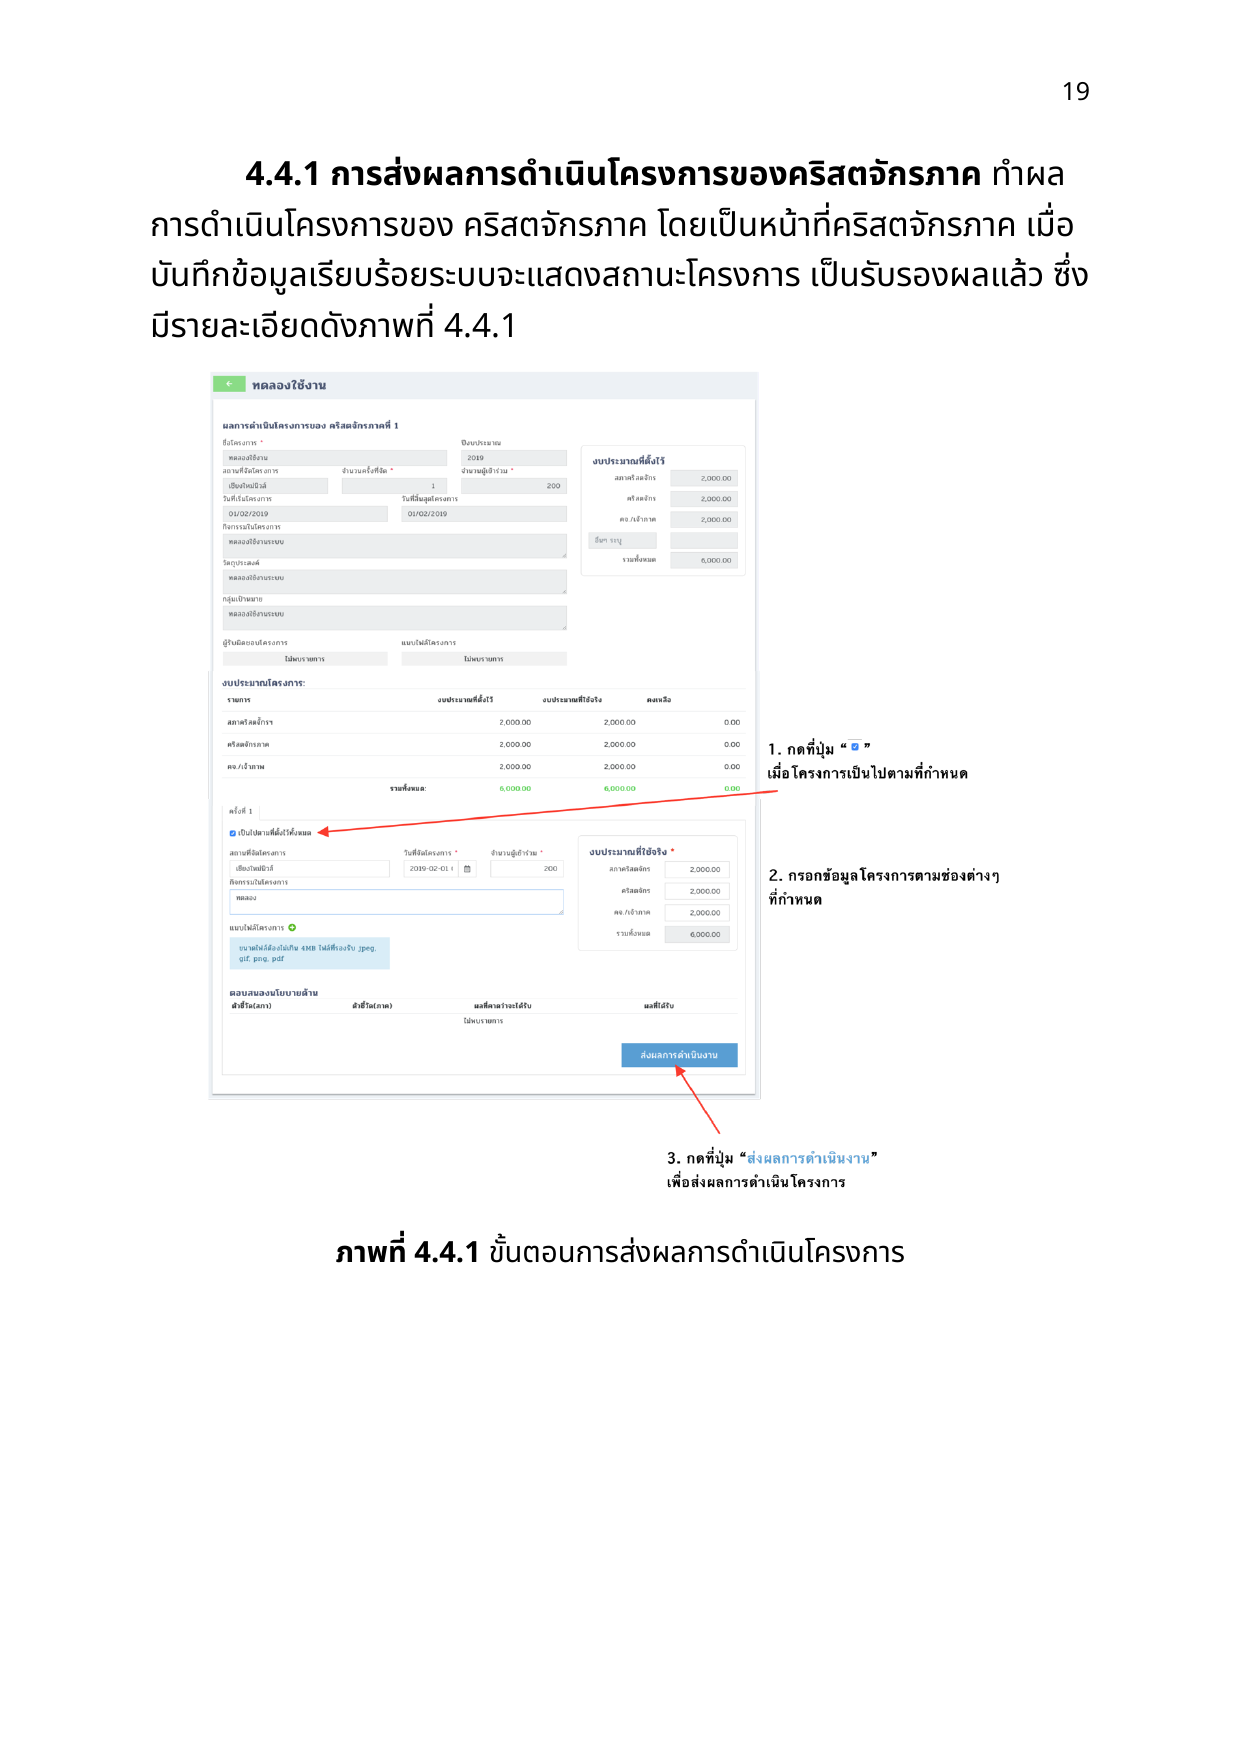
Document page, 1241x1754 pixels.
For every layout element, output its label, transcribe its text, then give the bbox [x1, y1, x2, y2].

text ภาพที่ 4.4.1 ขั้นตอนการส่งผลการดำเนินโครงการ [150, 1231, 1090, 1275]
picture [192, 352, 1049, 1231]
text 4.4.1 การส่งผลการดำเนินโครงการของคริสตจักรภาค ทำผลการดำเนินโครงการของ คริสตจักรภาค โดยเป็นหน้าที่คริสตจักรภาค เมื่อบันทึกข้อมูลเรียบร้อยระบบจะแสดงสถานะโครงการ เป็นรับรองผลแล้ว ซึ่งมีรายละเอียดดังภาพที่ 4.4.1 [150, 150, 1090, 352]
